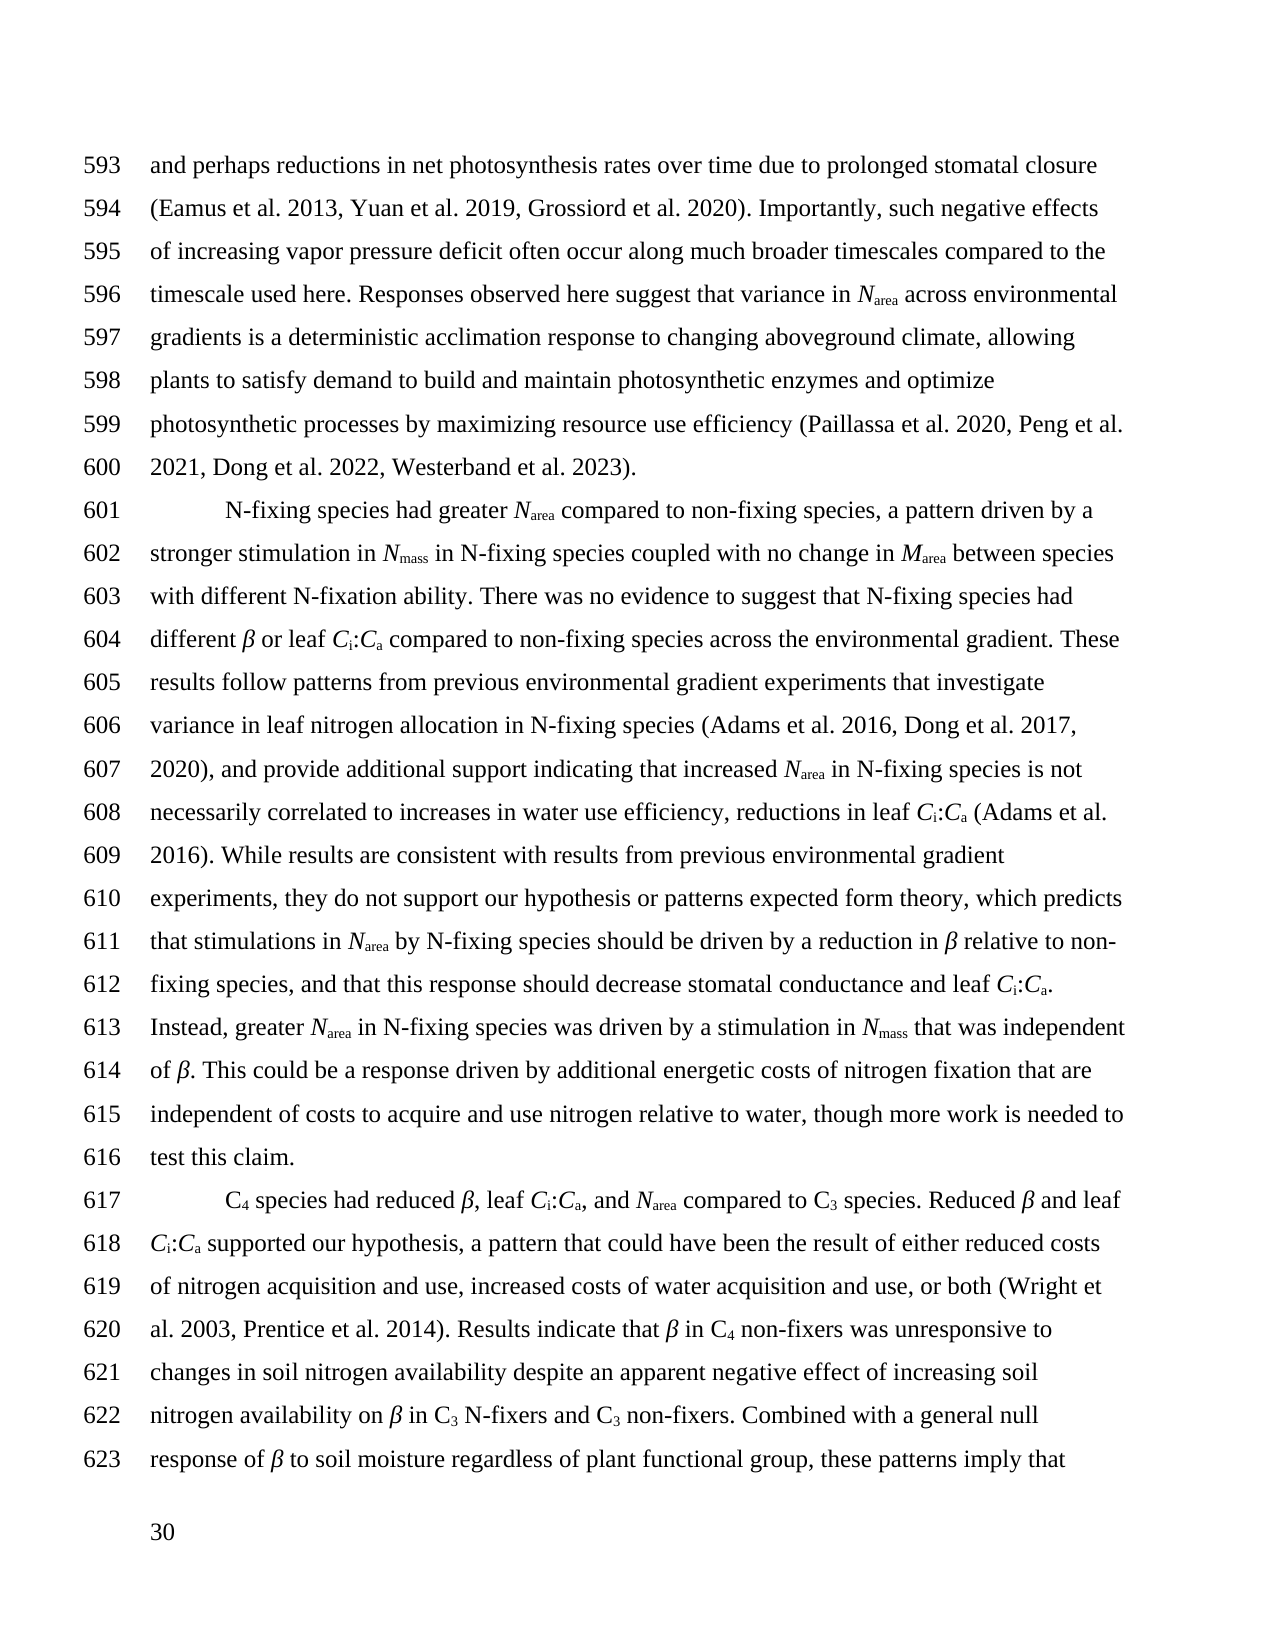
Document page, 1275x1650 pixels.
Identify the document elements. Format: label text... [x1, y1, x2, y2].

text N-fixing species had greater Narea compared to non-fixing species, a pattern driven by a stronger stimulation in Nmass in N-fixing species coupled with no change in Marea between species with different N-fixation ability. There was no evidence to suggest that N-fixing species had different β or leaf Ci:Ca compared to non-fixing species across the environmental gradient. These results follow patterns from previous environmental gradient experiments that investigate variance in leaf nitrogen allocation in N-fixing species (Adams et al. 2016, Dong et al. 2017, 2020), and provide additional support indicating that increased Narea in N-fixing species is not necessarily correlated to increases in water use efficiency, reductions in leaf Ci:Ca (Adams et al. 2016). While results are consistent with results from previous environmental gradient experiments, they do not support our hypothesis or patterns expected form theory, which predicts that stimulations in Narea by N-fixing species should be driven by a reduction in β relative to non-fixing species, and that this response should decrease stomatal conductance and leaf Ci:Ca. Instead, greater Narea in N-fixing species was driven by a stimulation in Nmass that was independent of β. This could be a response driven by additional energetic costs of nitrogen fixation that are independent of costs to acquire and use nitrogen relative to water, though more work is needed to test this claim. [150, 495, 1125, 1171]
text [150, 150, 1125, 481]
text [150, 1185, 1125, 1472]
